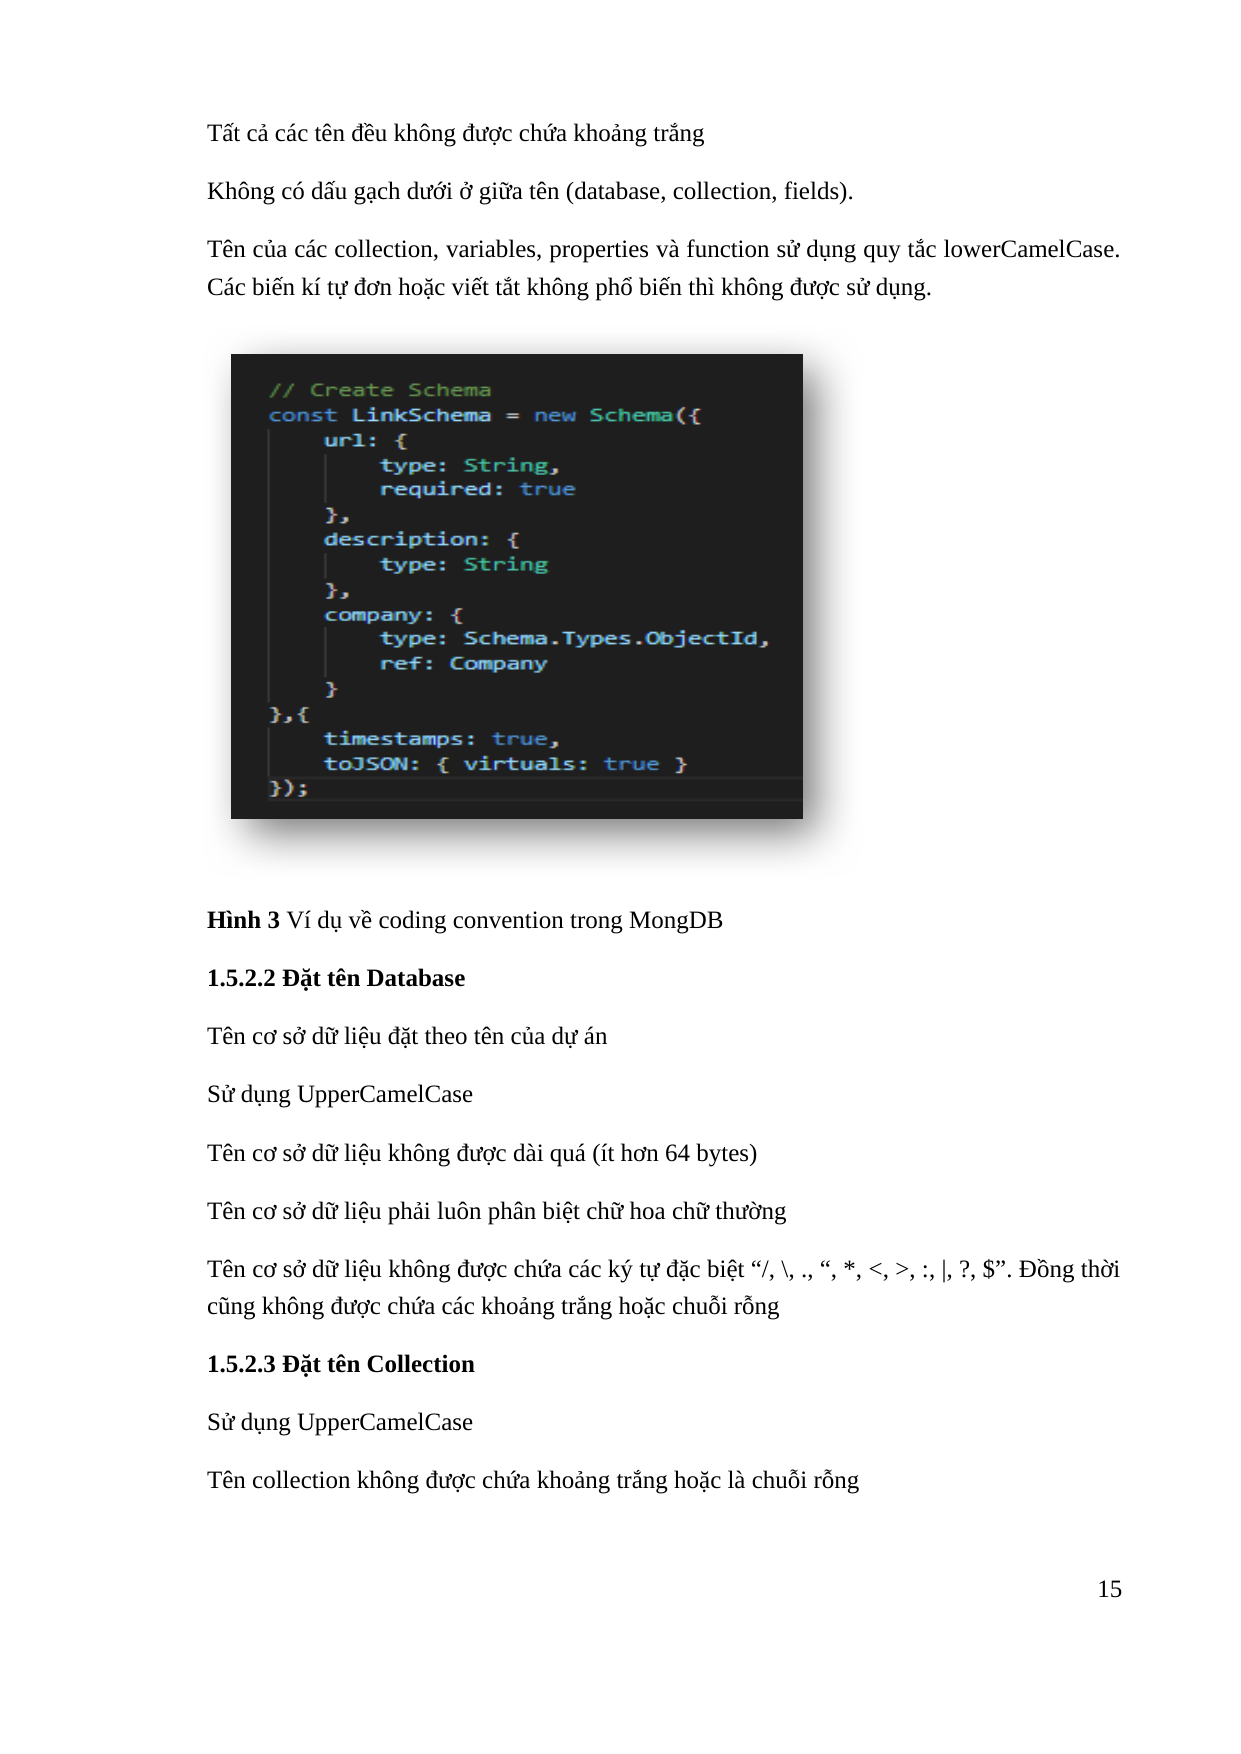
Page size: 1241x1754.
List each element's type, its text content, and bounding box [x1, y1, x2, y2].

subtitle Đặt tên Collection [207, 1349, 1122, 1378]
text Tên cơ sở dữ liệu không được dài quá (ít hơn 64 bytes) [207, 1138, 1122, 1166]
text Tên cơ sở dữ liệu đặt theo tên của dự án [207, 1021, 1122, 1050]
text Sử dụng UpperCamelCase [207, 1079, 1122, 1108]
text Tất cả các tên đều không được chứa khoảng trắng [207, 118, 1122, 147]
text Tên cơ sở dữ liệu phải luôn phân biệt chữ hoa chữ thường [207, 1196, 1122, 1224]
text Tên cơ sở dữ liệu không được chứa các ký tự đặc biệt “/, \, ., “, *, <, >, :, |, ?, $”. Đồng thời cũng không được chứa các khoảng trắng hoặc chuỗi rỗng [207, 1254, 1122, 1320]
text Hình 3 Ví dụ về coding convention trong MongDB [207, 905, 1122, 934]
text Tên collection không được chứa khoảng trắng hoặc là chuỗi rỗng [207, 1466, 1122, 1494]
text Sử dụng UpperCamelCase [207, 1407, 1122, 1436]
subtitle Đặt tên Database [207, 963, 1122, 992]
picture [231, 354, 803, 819]
text Tên của các collection, variables, properties và function sử dụng quy tắc lowerCamelCase. Các biến kí tự đơn hoặc viết tắt không phổ biến thì không được sử dụng. [207, 234, 1122, 300]
text Không có dấu gạch dưới ở giữa tên (database, collection, fields). [207, 176, 1122, 205]
